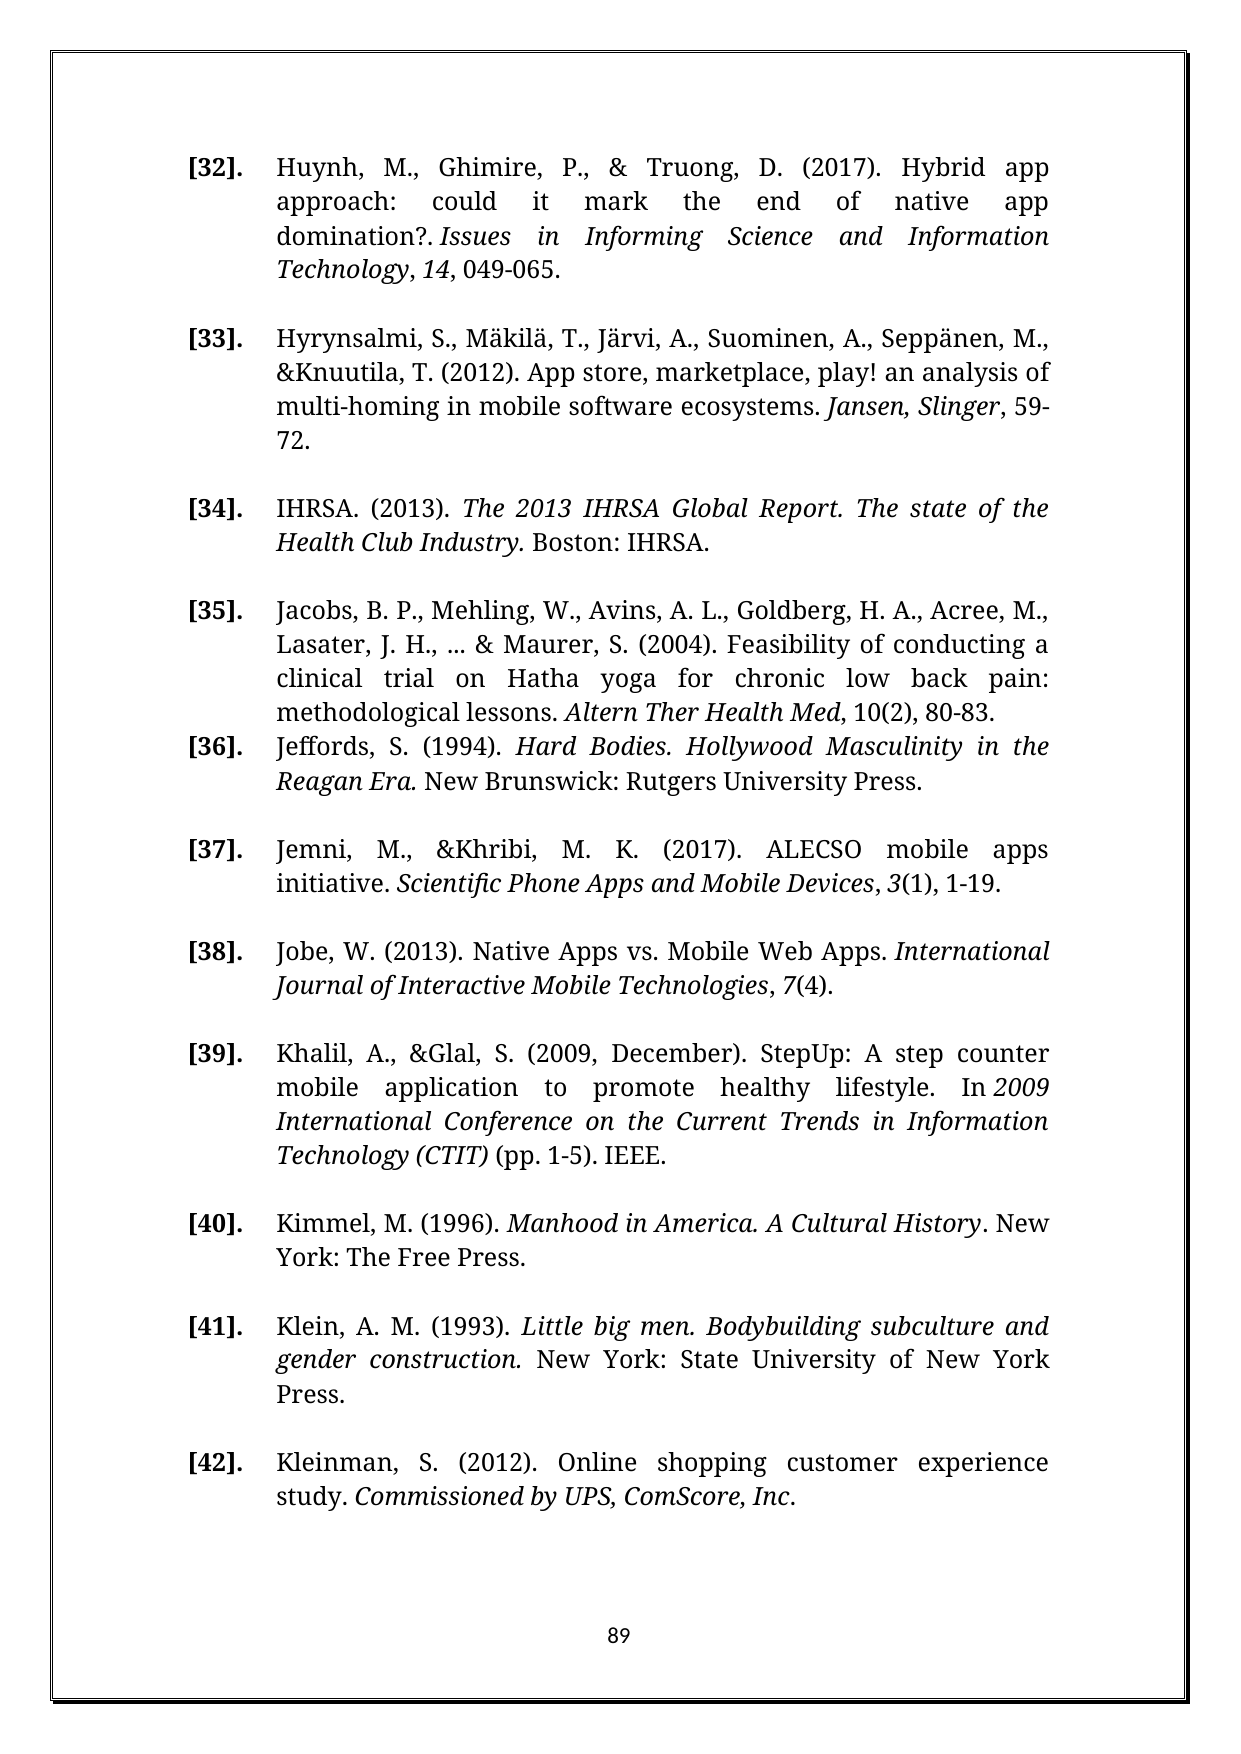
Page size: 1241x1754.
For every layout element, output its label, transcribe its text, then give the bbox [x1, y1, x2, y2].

list Kimmel, M. (1996). Manhood in America. A Cultural History. New York: The Free Press. [187, 1206, 1049, 1274]
list Jeffords, S. (1994). Hard Bodies. Hollywood Masculinity in the Reagan Era. New Brunswick: Rutgers University Press. [187, 729, 1049, 797]
list Kleinman, S. (2012). Online shopping customer experience study. Commissioned by UPS, ComScore, Inc. [187, 1444, 1049, 1512]
list Klein, A. M. (1993). Little big men. Bodybuilding subculture and gender construction. New York: State University of New York Press. [187, 1308, 1049, 1410]
list Jacobs, B. P., Mehling, W., Avins, A. L., Goldberg, H. A., Acree, M., Lasater, J. H., ... & Maurer, S. (2004). Feasibility of conducting a clinical trial on Hatha yoga for chronic low back pain: methodological lessons. Altern Ther Health Med, 10(2), 80-83. [187, 593, 1049, 729]
list Khalil, A., &Glal, S. (2009, December). StepUp: A step counter mobile application to promote healthy lifestyle. In 2009 International Conference on the Current Trends in Information Technology (CTIT) (pp. 1-5). IEEE. [187, 1036, 1049, 1172]
list Huynh, M., Ghimire, P., & Truong, D. (2017). Hybrid app approach: could it mark the end of native app domination?. Issues in Informing Science and Information Technology, 14, 049-065. [187, 150, 1049, 286]
list Hyrynsalmi, S., Mäkilä, T., Järvi, A., Suominen, A., Seppänen, M., &Knuutila, T. (2012). App store, marketplace, play! an analysis of multi-homing in mobile software ecosystems. Jansen, Slinger, 59-72. [187, 320, 1049, 457]
list Jobe, W. (2013). Native Apps vs. Mobile Web Apps. International Journal of Interactive Mobile Technologies, 7(4). [187, 933, 1049, 1002]
list Jemni, M., &Khribi, M. K. (2017). ALECSO mobile apps initiative. Scientific Phone Apps and Mobile Devices, 3(1), 1-19. [187, 831, 1049, 899]
list IHRSA. (2013). The 2013 IHRSA Global Report. The state of the Health Club Industry. Boston: IHRSA. [187, 491, 1049, 559]
